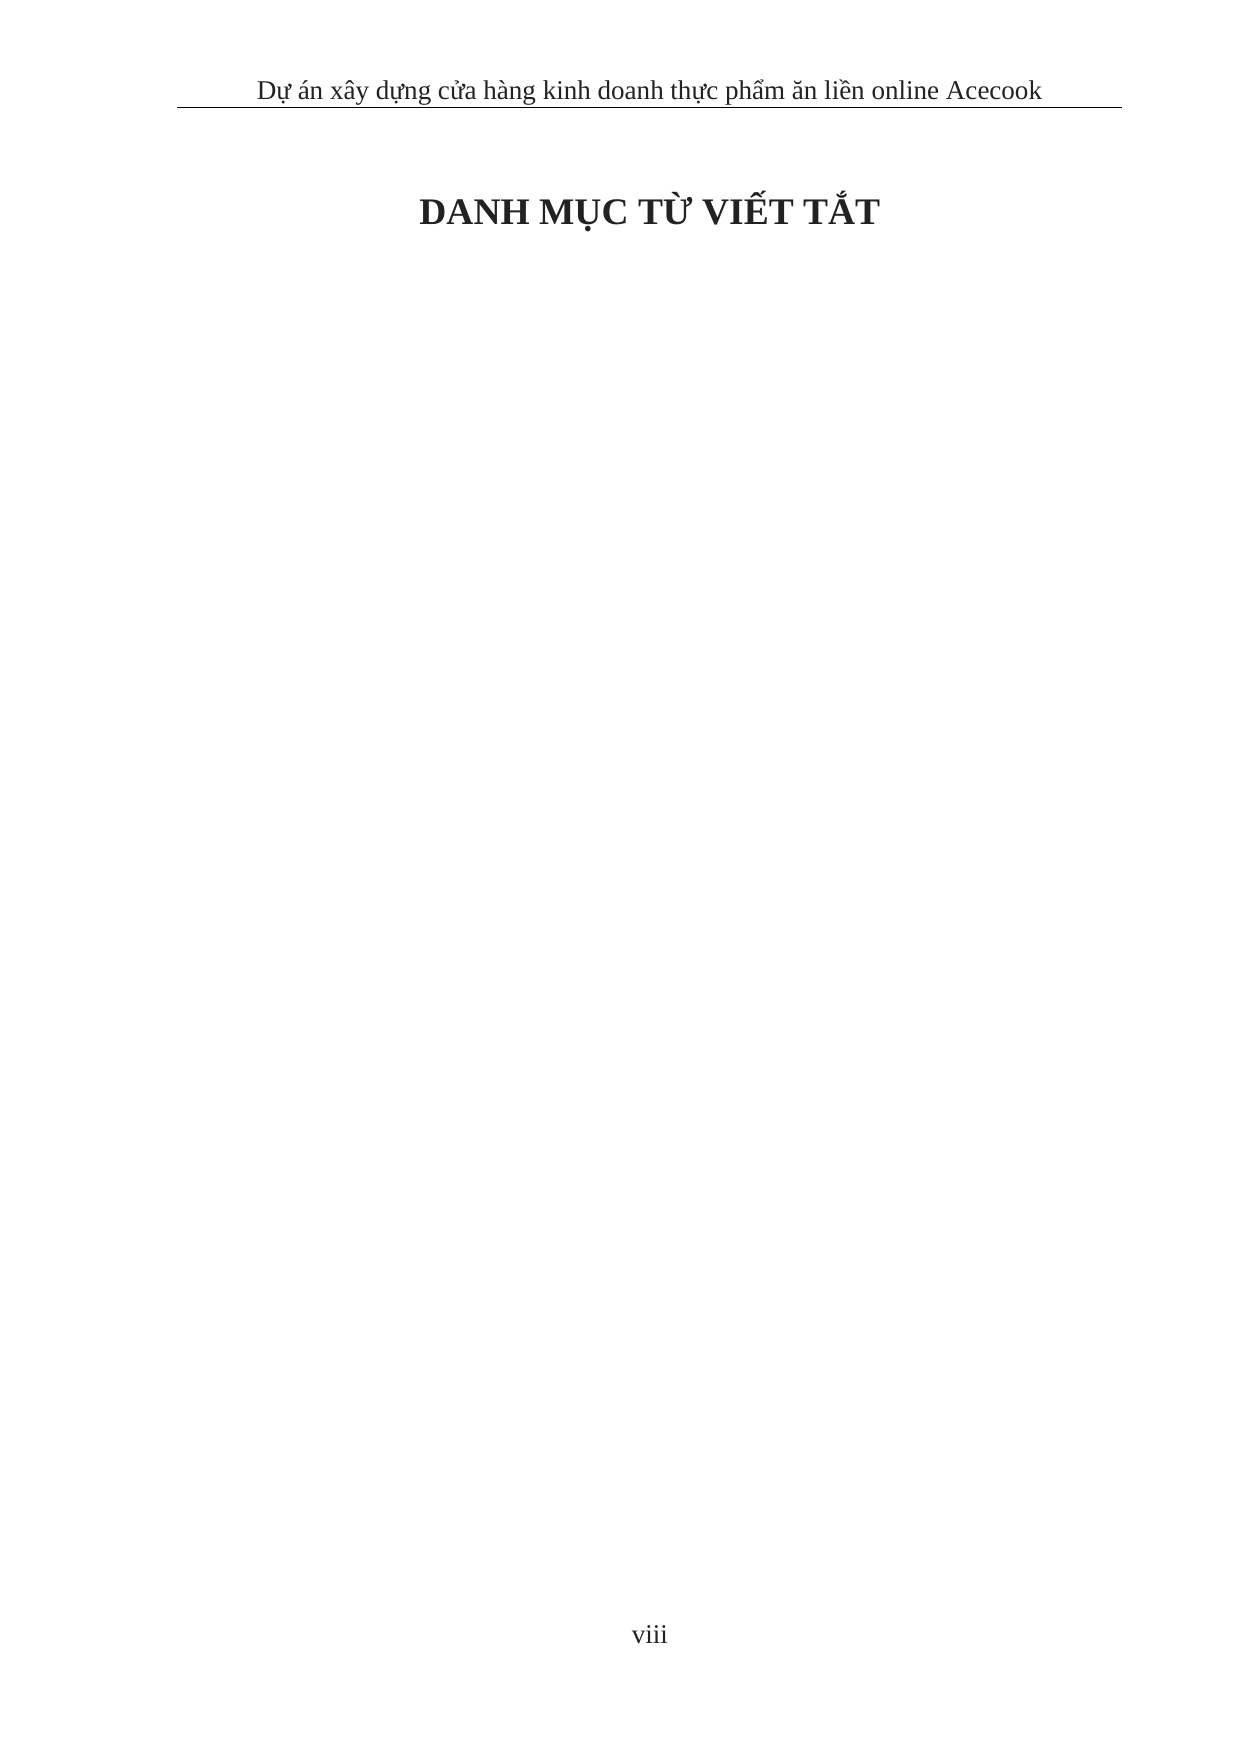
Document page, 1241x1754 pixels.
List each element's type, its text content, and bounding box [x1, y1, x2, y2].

subtitle DANH MỤC TỪ VIẾT TẮT [177, 190, 1122, 233]
